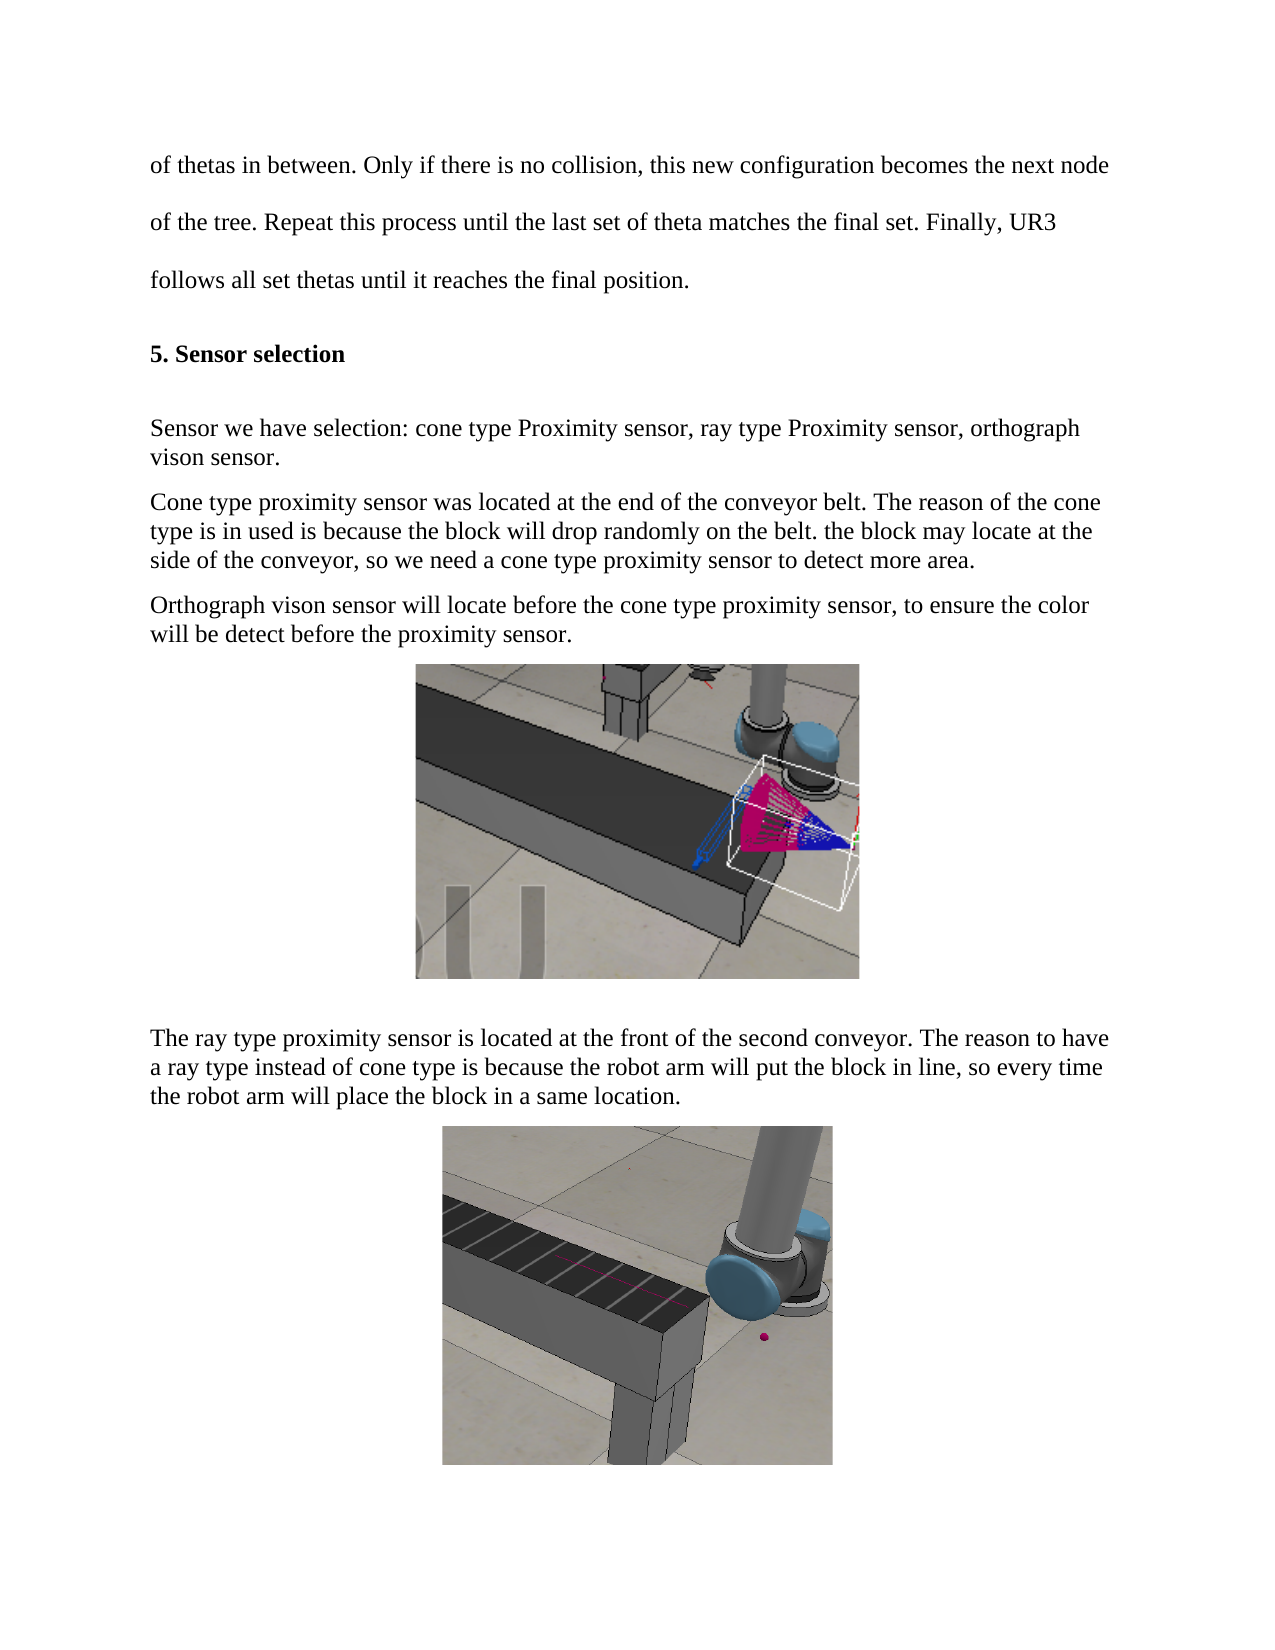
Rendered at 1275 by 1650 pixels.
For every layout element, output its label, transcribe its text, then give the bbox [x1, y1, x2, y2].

text The ray type proximity sensor is located at the front of the second conveyor. The reason to have a ray type instead of cone type is because the robot arm will put the block in line, so every time the robot arm will place the block in a same location. [150, 1023, 1125, 1109]
text Sensor we have selection: cone type Proximity sensor, ray type Proximity sensor, orthograph vison sensor. [150, 413, 1125, 471]
text Cone type proximity sensor was located at the end of the conveyor belt. The reason of the cone type is in used is because the block will drop randomly on the belt. the block may locate at the side of the conveyor, so we need a cone type proximity sensor to detect more area. [150, 487, 1125, 574]
picture [442, 1126, 833, 1465]
text 5. Sensor selection [150, 339, 1125, 368]
text Orthograph vison sensor will locate before the cone type proximity sensor, to ensure the color will be detect before the proximity sensor. [150, 590, 1125, 648]
picture [415, 664, 860, 979]
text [150, 150, 1125, 294]
